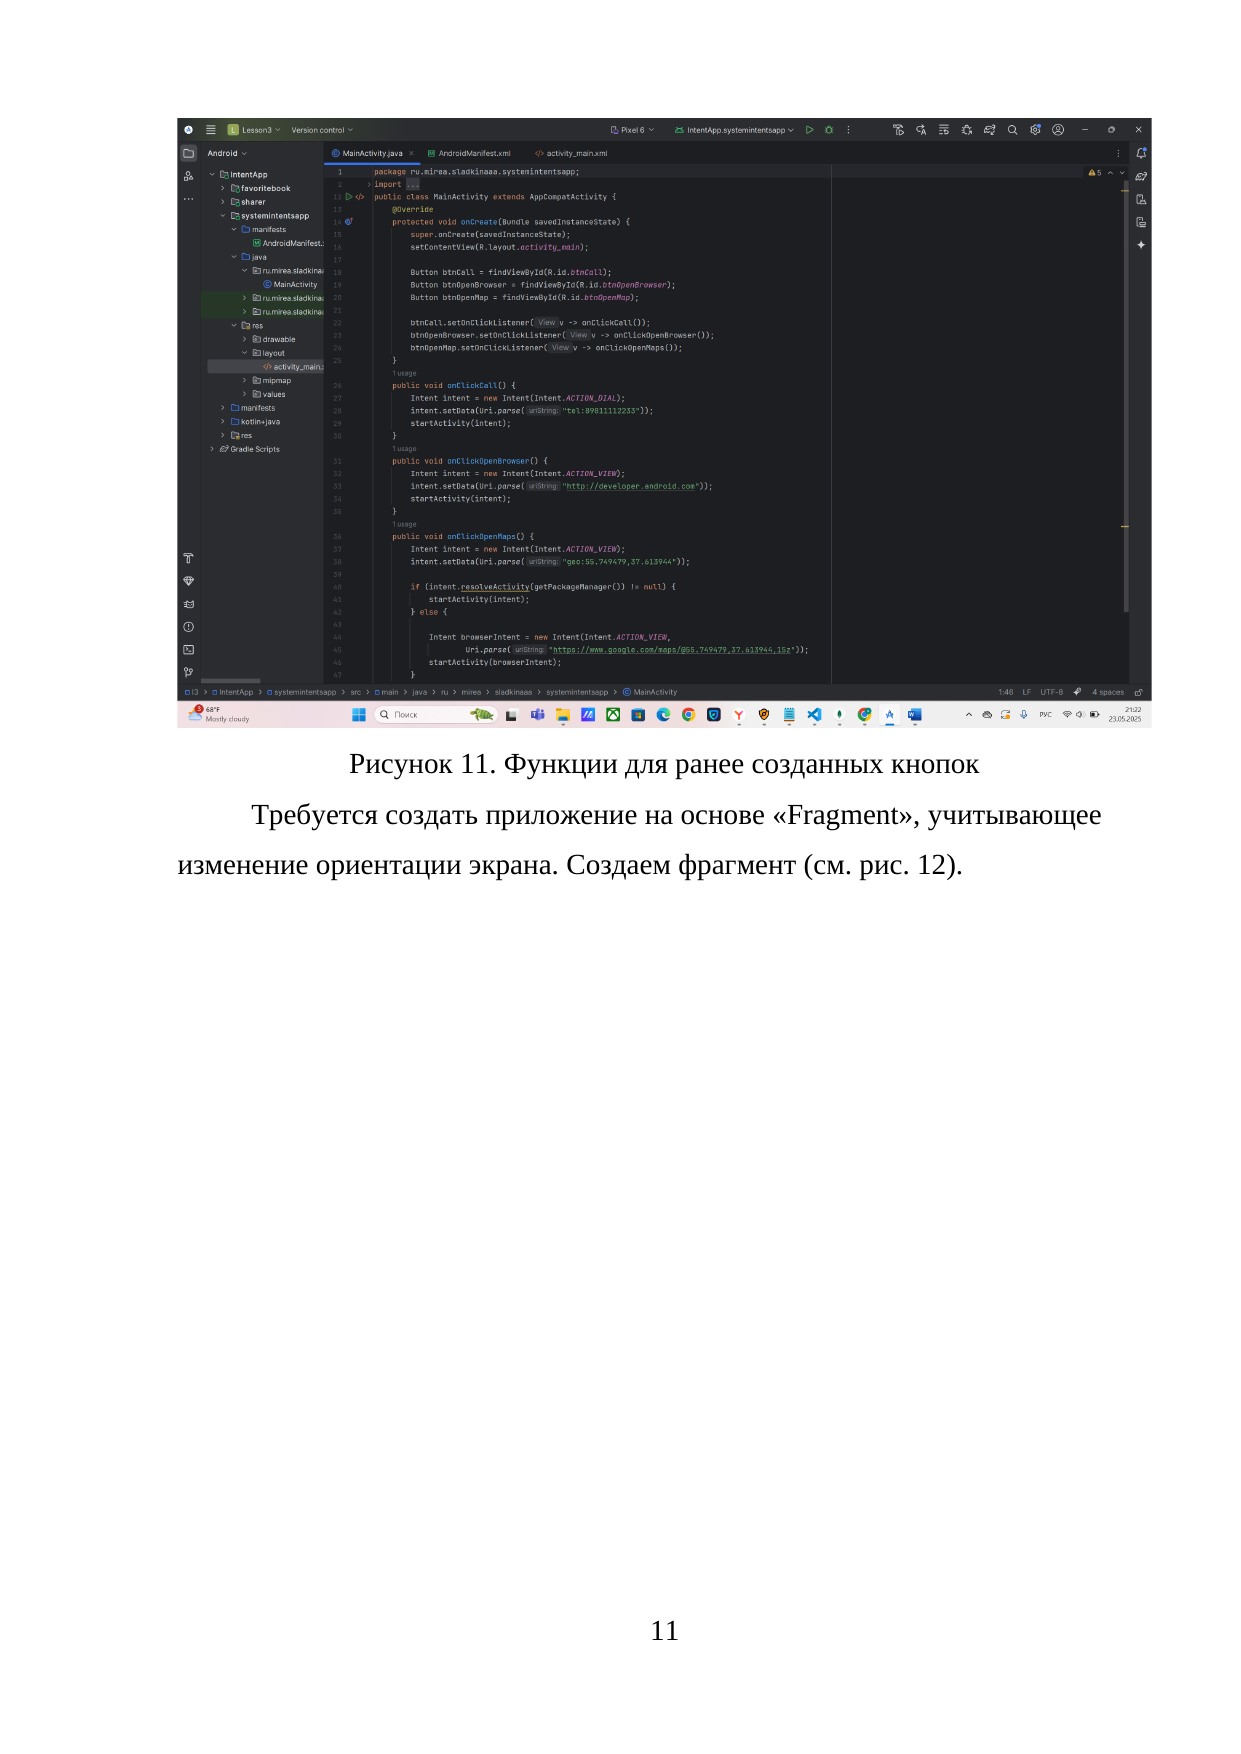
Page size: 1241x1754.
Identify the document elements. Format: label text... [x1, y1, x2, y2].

picture [177, 118, 1152, 728]
text Рисунок 11. Функции для ранее созданных кнопок [177, 747, 1152, 780]
text Требуется создать приложение на основе «Fragment», учитывающее изменение ориентации экрана. Создаем фрагмент (см. рис. 12). [177, 797, 1152, 881]
